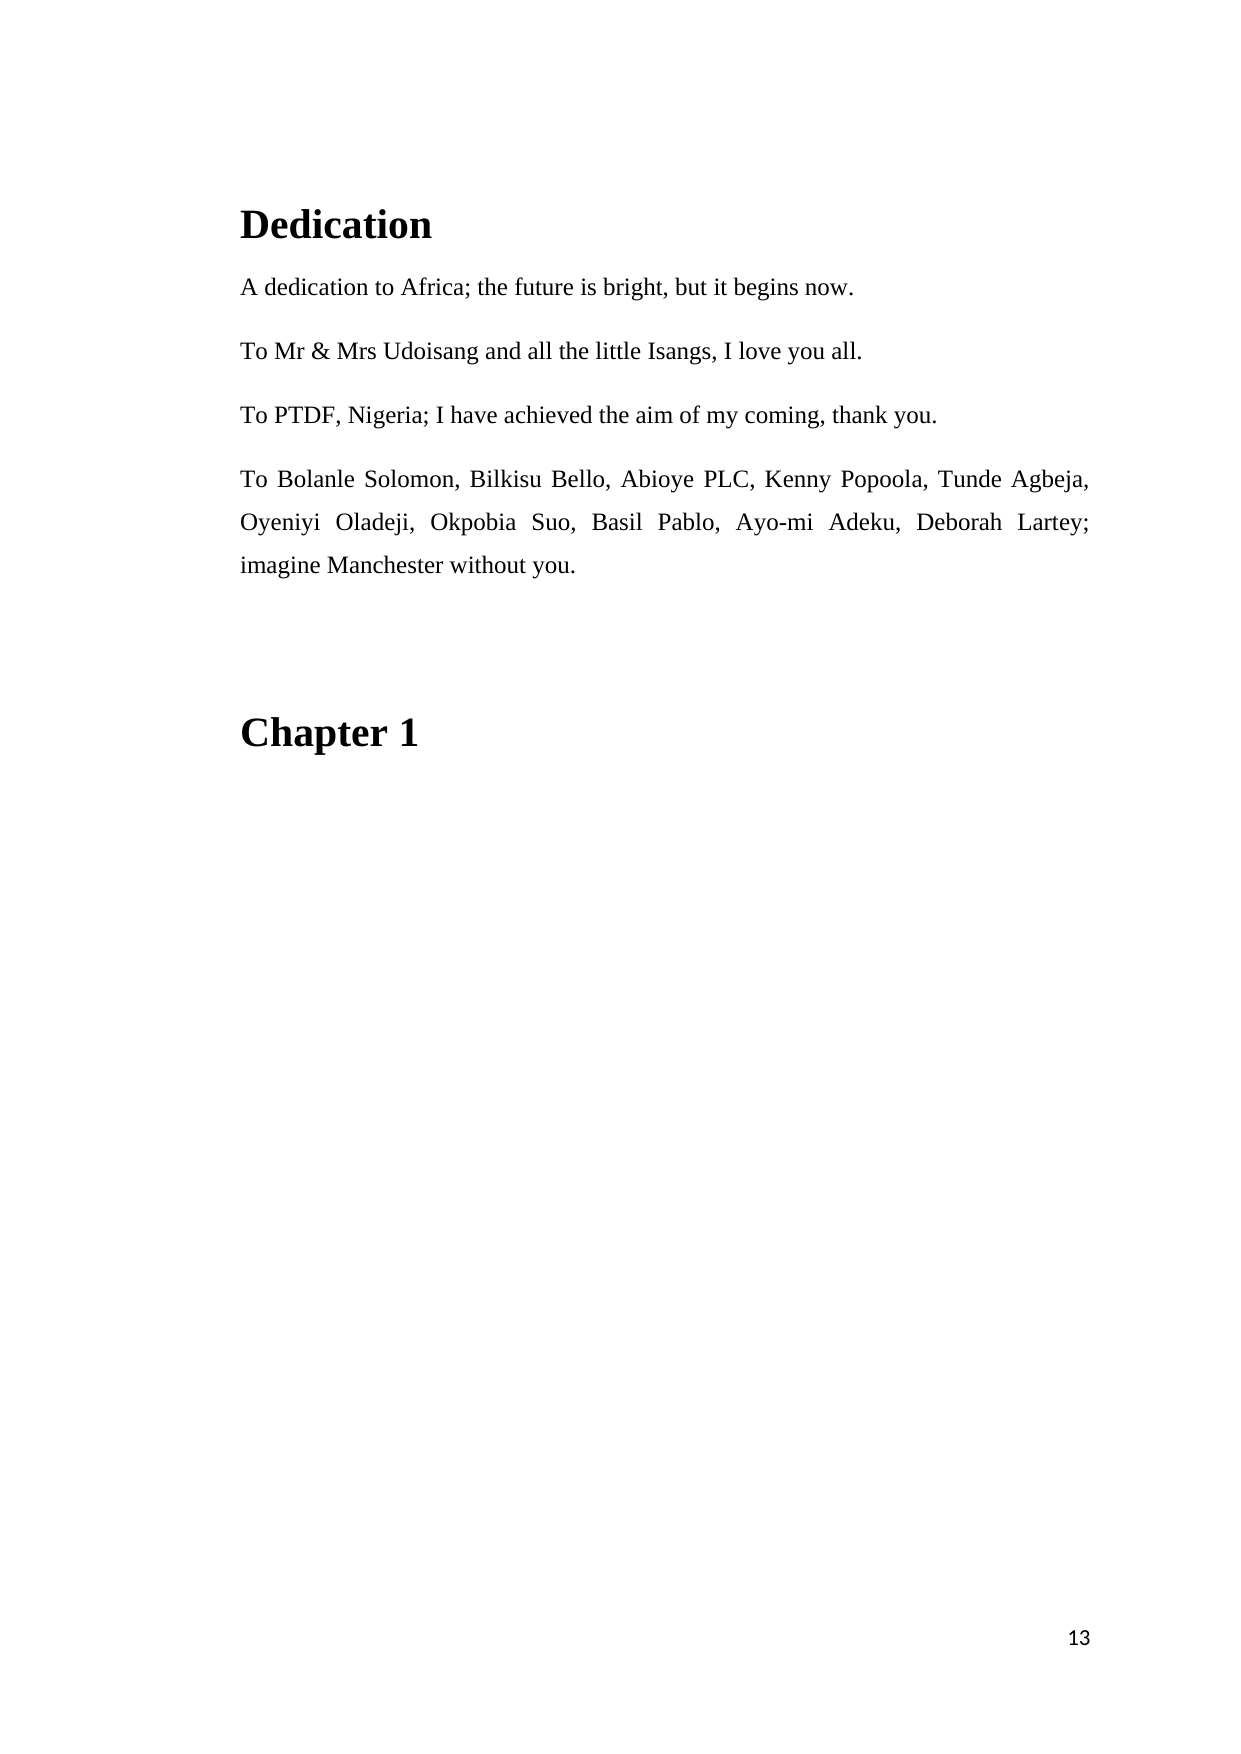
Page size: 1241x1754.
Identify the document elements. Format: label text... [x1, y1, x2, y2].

text To PTDF, Nigeria; I have achieved the aim of my coming, thank you. [240, 400, 1090, 428]
subtitle Dedication [240, 200, 1090, 248]
text To Mr & Mrs Udoisang and all the little Isangs, I love you all. [240, 336, 1090, 364]
text A dedication to Africa; the future is bright, but it begins now. [240, 272, 1090, 301]
text To Bolanle Solomon, Bilkisu Bello, Abioye PLC, Kenny Popoola, Tunde Agbeja, Oyeniyi Oladeji, Okpobia Suo, Basil Pablo, Ayo-mi Adeku, Deborah Lartey; imagine Manchester without you. [240, 464, 1090, 579]
